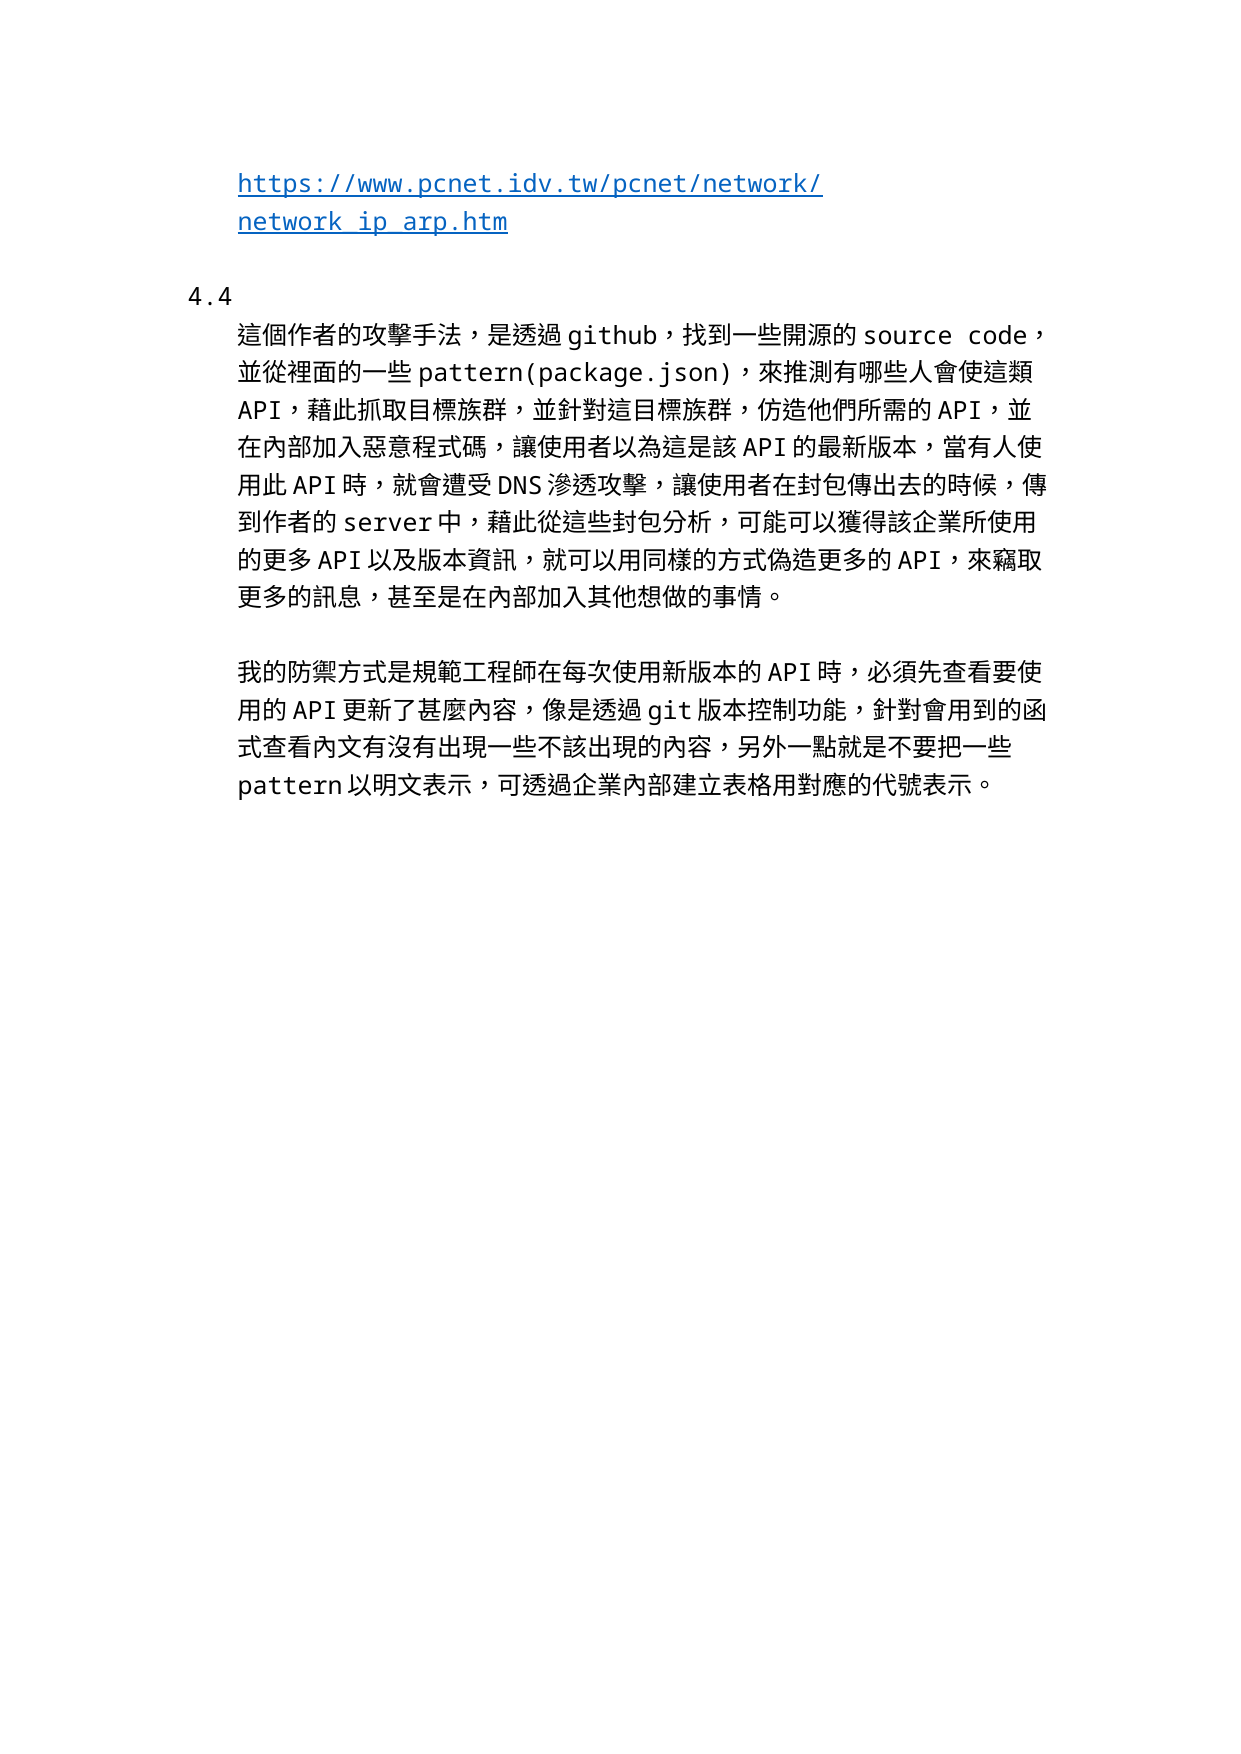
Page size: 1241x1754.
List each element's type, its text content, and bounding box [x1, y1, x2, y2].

text https://www.pcnet.idv.tw/pcnet/network/network_ip_arp.htm [237, 164, 1053, 239]
text 這個作者的攻擊手法，是透過github，找到一些開源的source code，並從裡面的一些 pattern(package.json)，來推測有哪些人會使這類API，藉此抓取目標族群，並針對這目標族群，仿造他們所需的API，並在內部加入惡意程式碼，讓使用者以為這是該API的最新版本，當有人使用此API時，就會遭受DNS滲透攻擊，讓使用者在封包傳出去的時候，傳到作者的server中，藉此從這些封包分析，可能可以獲得該企業所使用的更多API以及版本資訊，就可以用同樣的方式偽造更多的API，來竊取更多的訊息，甚至是在內部加入其他想做的事情。 [237, 314, 1053, 614]
text 我的防禦方式是規範工程師在每次使用新版本的API時，必須先查看要使用的API更新了甚麼內容，像是透過git版本控制功能，針對會用到的函式查看內文有沒有出現一些不該出現的內容，另外一點就是不要把一些pattern以明文表示，可透過企業內部建立表格用對應的代號表示。 [237, 652, 1053, 802]
text 4.4 [187, 277, 1053, 314]
